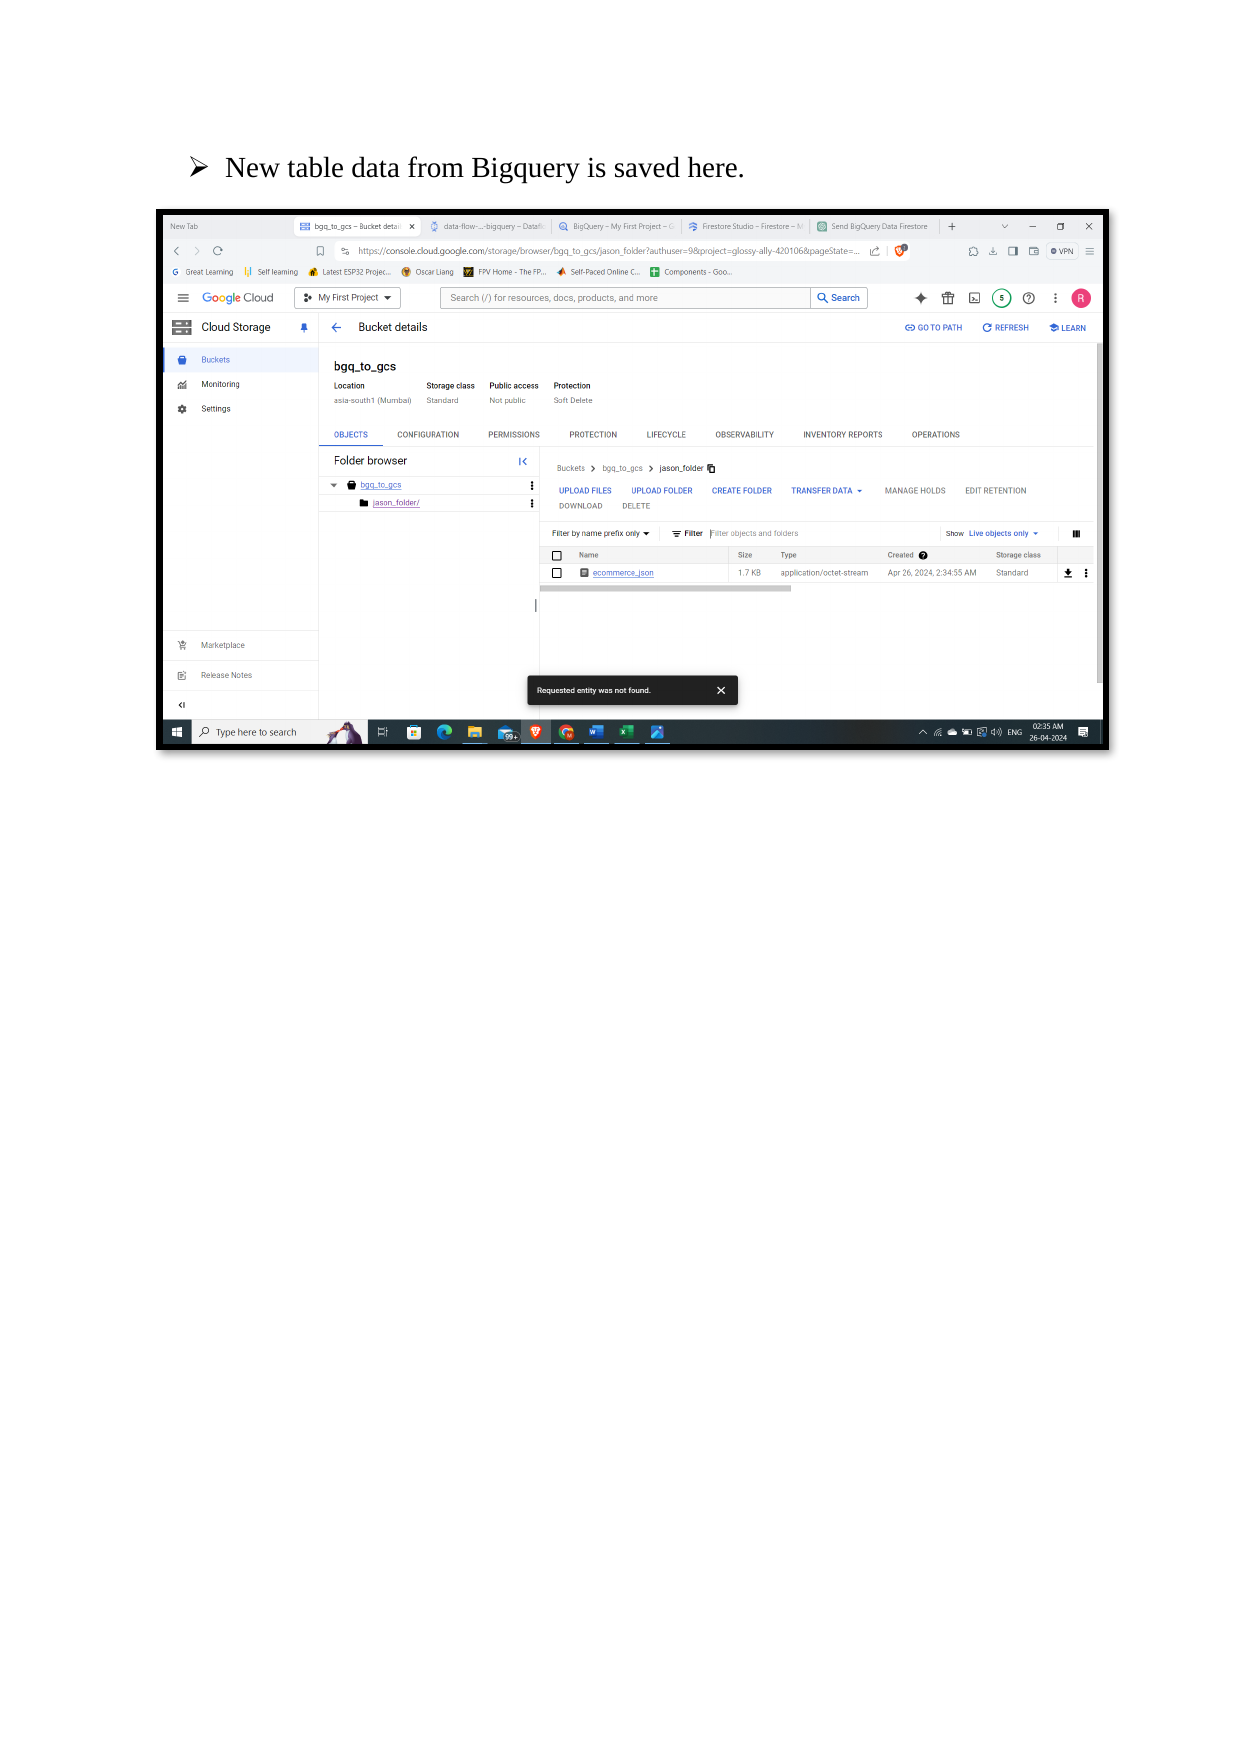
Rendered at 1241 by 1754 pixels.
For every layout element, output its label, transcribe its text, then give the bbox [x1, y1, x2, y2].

list New table data from Bigquery is saved here. [187, 150, 1090, 184]
picture [163, 215, 1103, 744]
